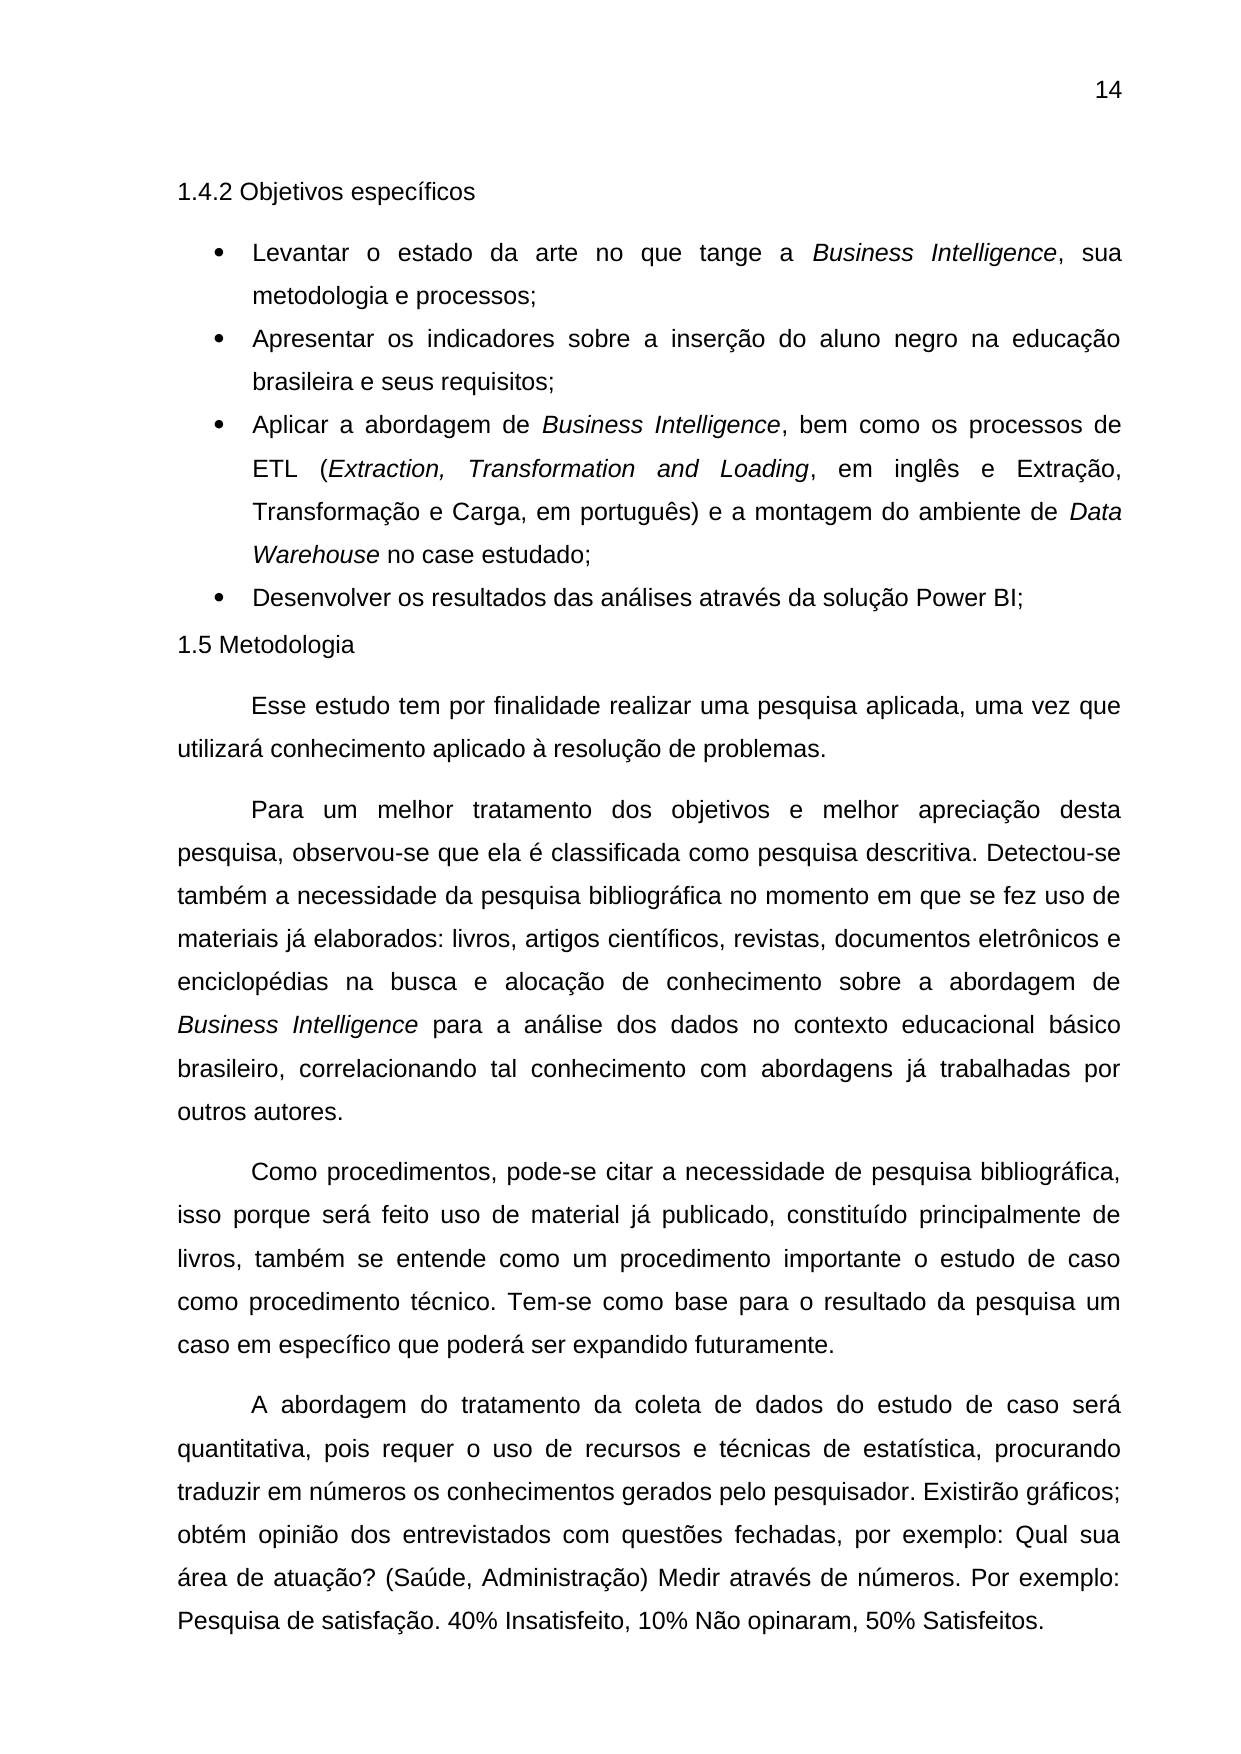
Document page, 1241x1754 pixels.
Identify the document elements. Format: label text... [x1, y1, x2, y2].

list Aplicar a abordagem de Business Intelligence, bem como os processos de ETL (Extraction, Transformation and Loading, em inglês e Extração, Transformação e Carga, em português) e a montagem do ambiente de Data Warehouse no case estudado; [214, 410, 1122, 569]
subtitle 1.4.2 Objetivos específicos [177, 177, 1122, 206]
list Levantar o estado da arte no que tange a Business Intelligence, sua metodologia e processos; [214, 238, 1122, 310]
list Desenvolver os resultados das análises através da solução Power BI; [214, 583, 1122, 612]
list Apresentar os indicadores sobre a inserção do aluno negro na educação brasileira e seus requisitos; [214, 324, 1122, 396]
text A abordagem do tratamento da coleta de dados do estudo de caso será quantitativa, pois requer o uso de recursos e técnicas de estatística, procurando traduzir em números os conhecimentos gerados pelo pesquisador. Existirão gráficos; obtém opinião dos entrevistados com questões fechadas, por exemplo: Qual sua área de atuação? (Saúde, Administração) Medir através de números. Por exemplo: Pesquisa de satisfação. 40% Insatisfeito, 10% Não opinaram, 50% Satisfeitos. [177, 1390, 1122, 1635]
text Esse estudo tem por finalidade realizar uma pesquisa aplicada, uma vez que utilizará conhecimento aplicado à resolução de problemas. [177, 691, 1122, 763]
subtitle 1.5 Metodologia [177, 630, 1122, 659]
text Para um melhor tratamento dos objetivos e melhor apreciação desta pesquisa, observou-se que ela é classificada como pesquisa descritiva. Detectou-se também a necessidade da pesquisa bibliográfica no momento em que se fez uso de materiais já elaborados: livros, artigos científicos, revistas, documentos eletrônicos e enciclopédias na busca e alocação de conhecimento sobre a abordagem de Business Intelligence para a análise dos dados no contexto educacional básico brasileiro, correlacionando tal conhecimento com abordagens já trabalhadas por outros autores. [177, 795, 1122, 1125]
text Como procedimentos, pode-se citar a necessidade de pesquisa bibliográfica, isso porque será feito uso de material já publicado, constituído principalmente de livros, também se entende como um procedimento importante o estudo de caso como procedimento técnico. Tem-se como base para o resultado da pesquisa um caso em específico que poderá ser expandido futuramente. [177, 1157, 1122, 1358]
